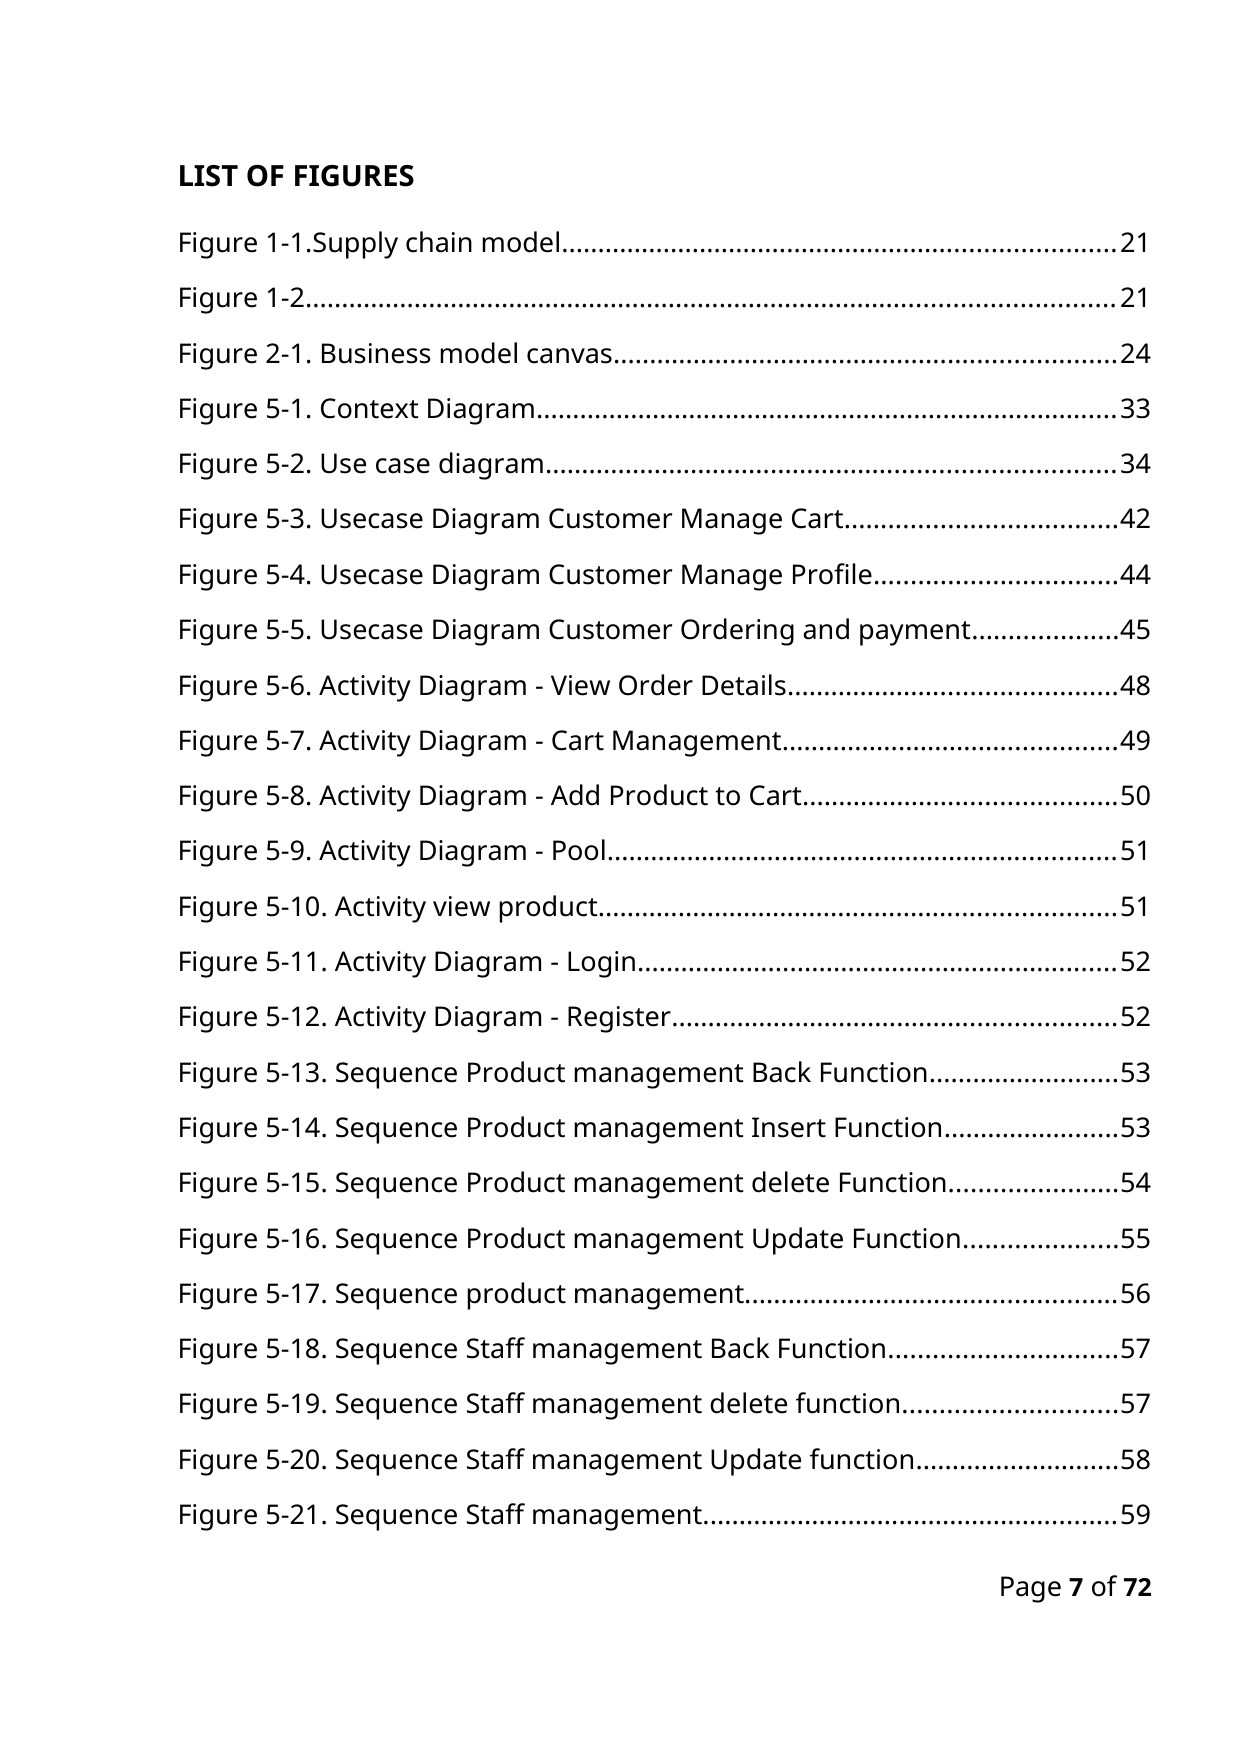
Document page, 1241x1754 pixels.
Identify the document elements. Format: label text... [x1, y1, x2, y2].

text Figure 1-2. 21 [177, 279, 1152, 316]
text Figure 5-14. Sequence Product management Insert Function 53 [177, 1108, 1152, 1145]
text Figure 2-1. Business model canvas 24 [177, 334, 1152, 371]
text Figure 5-6. Activity Diagram - View Order Details 48 [177, 666, 1152, 703]
text Figure 5-10. Activity view product 51 [177, 887, 1152, 924]
text Figure 5-15. Sequence Product management delete Function. 54 [177, 1164, 1152, 1201]
text Figure 5-13. Sequence Product management Back Function 53 [177, 1053, 1152, 1090]
text Figure 5-1. Context Diagram 33 [177, 389, 1152, 426]
text Figure 5-3. Usecase Diagram Customer Manage Cart 42 [177, 500, 1152, 537]
text Figure 1-1.Supply chain model 21 [177, 223, 1152, 260]
text Figure 5-21. Sequence Staff management. 59 [177, 1496, 1152, 1532]
text Figure 5-5. Usecase Diagram Customer Ordering and payment 45 [177, 611, 1152, 647]
text Figure 5-12. Activity Diagram - Register 52 [177, 998, 1152, 1035]
subtitle LIST OF FIGURES [177, 156, 1152, 195]
text Figure 5-9. Activity Diagram - Pool 51 [177, 832, 1152, 869]
text Figure 5-17. Sequence product management. 56 [177, 1274, 1152, 1311]
text Figure 5-19. Sequence Staff management delete function 57 [177, 1385, 1152, 1422]
text Figure 5-16. Sequence Product management Update Function 55 [177, 1219, 1152, 1256]
text Figure 5-8. Activity Diagram - Add Product to Cart 50 [177, 777, 1152, 813]
text Figure 5-18. Sequence Staff management Back Function 57 [177, 1330, 1152, 1367]
text Figure 5-20. Sequence Staff management Update function 58 [177, 1440, 1152, 1477]
text Figure 5-4. Usecase Diagram Customer Manage Profile 44 [177, 555, 1152, 592]
text Figure 5-7. Activity Diagram - Cart Management 49 [177, 721, 1152, 758]
text Figure 5-2. Use case diagram 34 [177, 445, 1152, 482]
text Figure 5-11. Activity Diagram - Login 52 [177, 942, 1152, 979]
